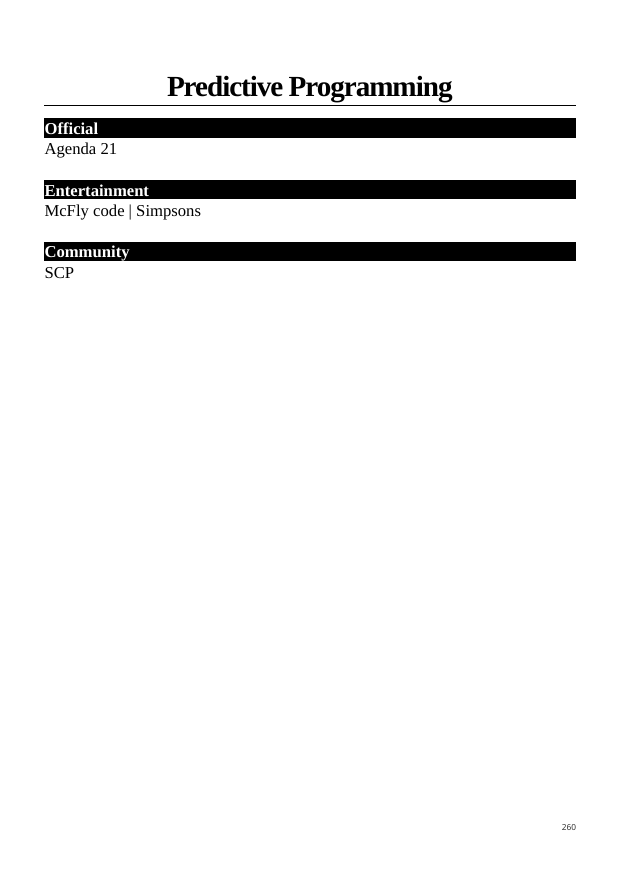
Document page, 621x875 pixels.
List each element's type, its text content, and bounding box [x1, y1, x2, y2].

subtitle Community [44, 242, 576, 261]
subtitle Predictive Programming [44, 69, 576, 105]
text SCP [44, 263, 576, 282]
subtitle Entertainment [44, 180, 576, 199]
text Agenda 21 [44, 139, 576, 158]
text McFly code | Simpsons [44, 201, 576, 220]
subtitle Official [44, 118, 576, 138]
